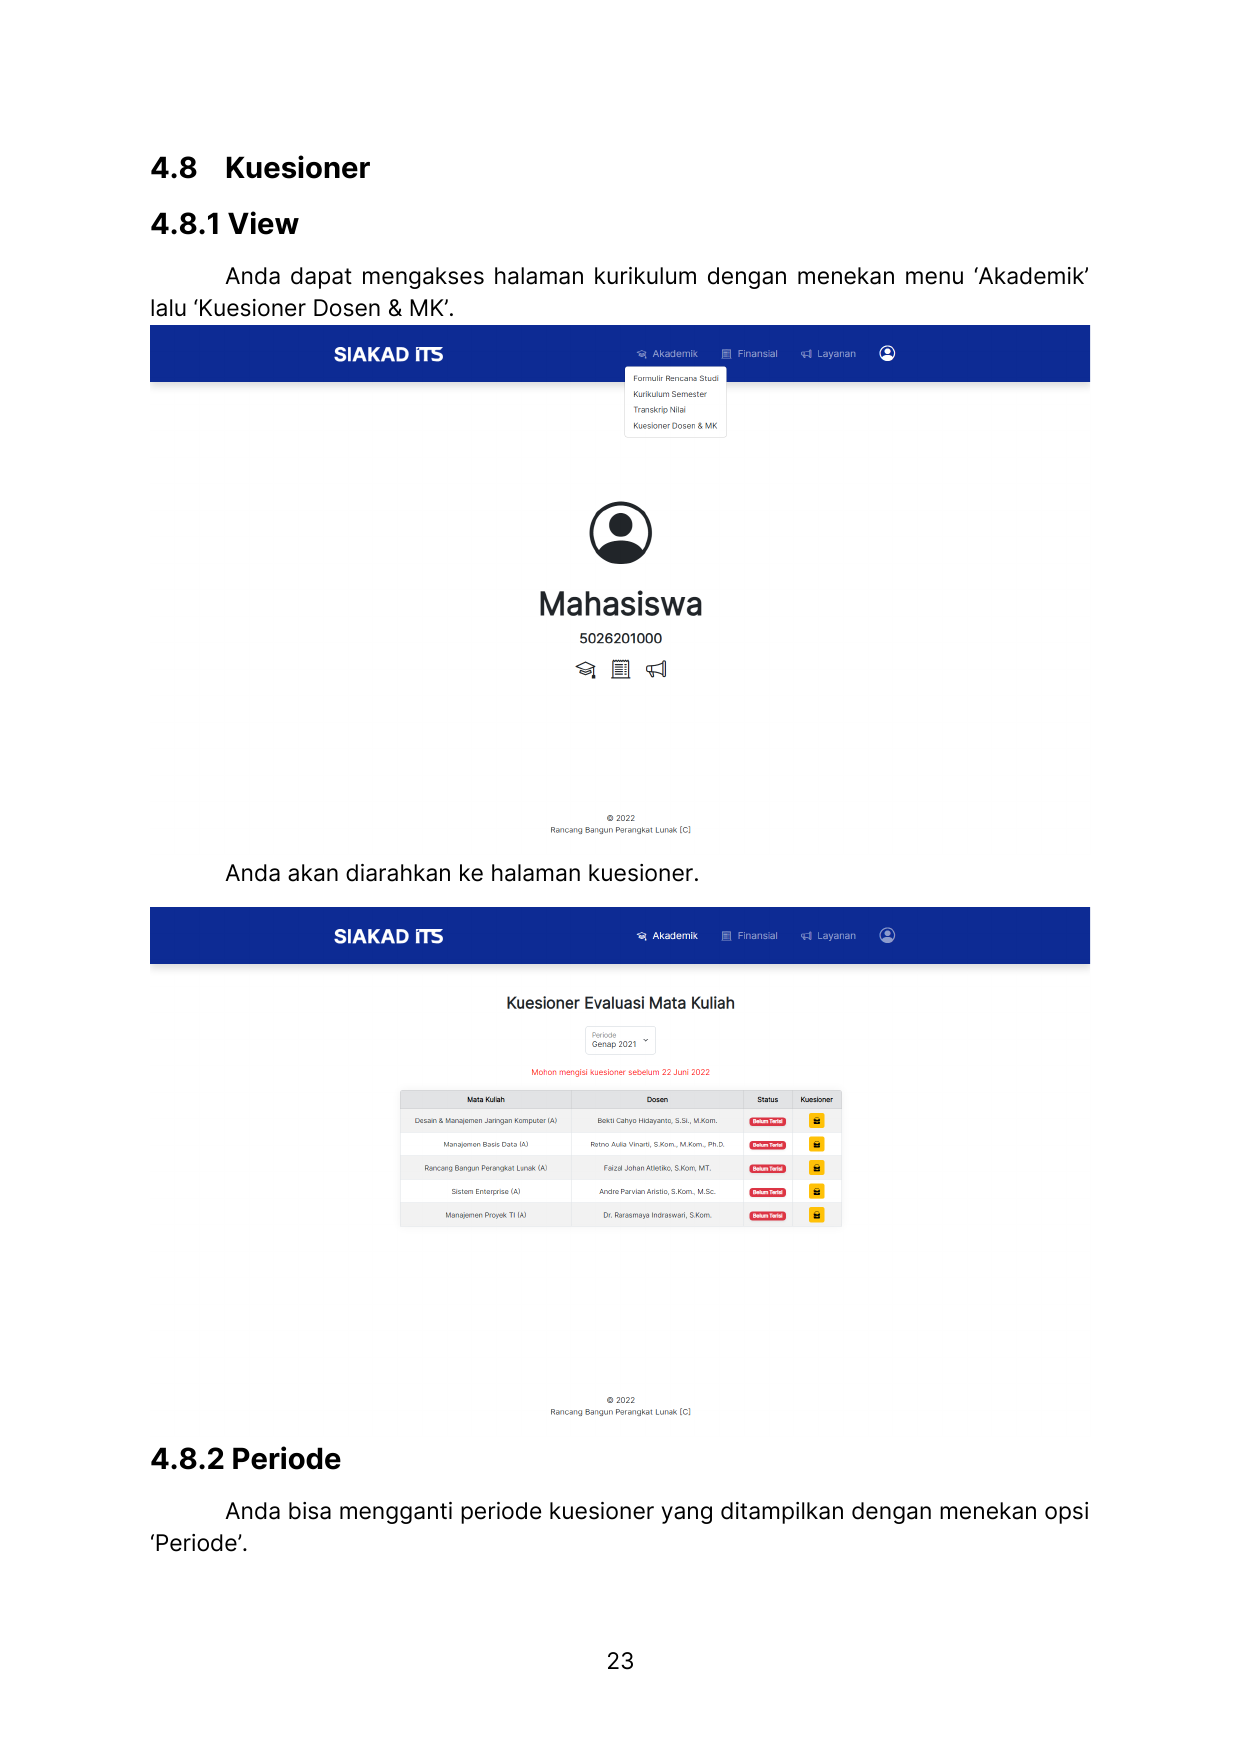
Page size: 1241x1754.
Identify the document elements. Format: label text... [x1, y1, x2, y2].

picture [150, 907, 1091, 1437]
text Anda akan diarahkan ke halaman kuesioner. [150, 859, 1090, 887]
picture [150, 325, 1091, 855]
subtitle 4.8.1 View [150, 206, 1090, 241]
subtitle 4.8.2 Periode [150, 1441, 1090, 1476]
text Anda dapat mengakses halaman kurikulum dengan menekan menu ‘Akademik’ lalu ‘Kuesioner Dosen & MK’. [150, 262, 1090, 322]
subtitle 4.8 Kuesioner [150, 150, 1090, 185]
text Anda bisa mengganti periode kuesioner yang ditampilkan dengan menekan opsi ‘Periode’. [150, 1497, 1090, 1556]
